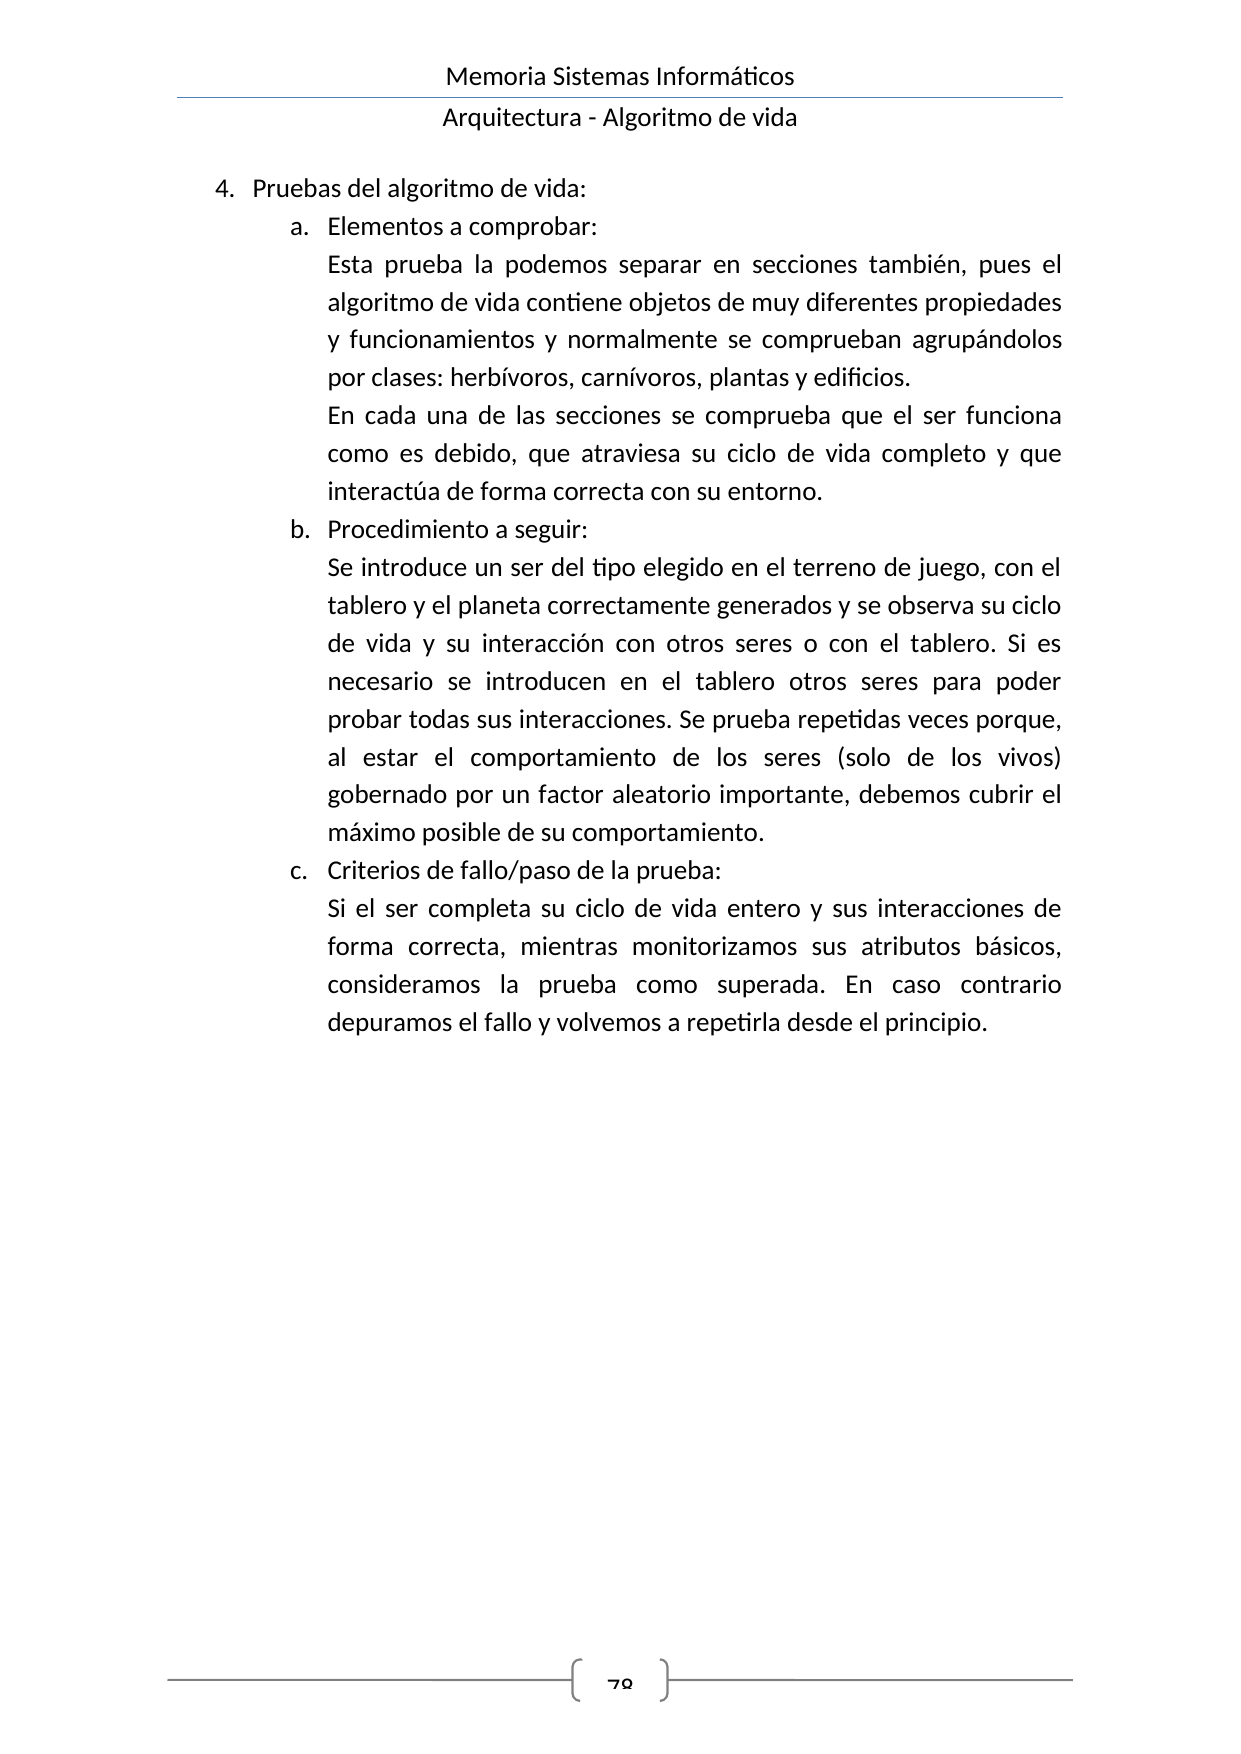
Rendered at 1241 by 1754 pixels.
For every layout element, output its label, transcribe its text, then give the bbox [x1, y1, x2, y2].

list Si el ser completa su ciclo de vida entero y sus interacciones de forma correcta, mientras monitorizamos sus atributos básicos, consideramos la prueba como superada. En caso contrario depuramos el fallo y volvemos a repetirla desde el principio. [327, 891, 1063, 1038]
list Procedimiento a seguir: [290, 512, 1063, 545]
list Elementos a comprobar: [290, 209, 1063, 242]
list Pruebas del algoritmo de vida: [215, 171, 1063, 204]
list En cada una de las secciones se comprueba que el ser funciona como es debido, que atraviesa su ciclo de vida completo y que interactúa de forma correcta con su entorno. [327, 398, 1063, 507]
list Se introduce un ser del tipo elegido en el terreno de juego, con el tablero y el planeta correctamente generados y se observa su ciclo de vida y su interacción con otros seres o con el tablero. Si es necesario se introducen en el tablero otros seres para poder probar todas sus interacciones. Se prueba repetidas veces porque, al estar el comportamiento de los seres (solo de los vivos) gobernado por un factor aleatorio importante, debemos cubrir el máximo posible de su comportamiento. [327, 550, 1063, 849]
list Esta prueba la podemos separar en secciones también, pues el algoritmo de vida contiene objetos de muy diferentes propiedades y funcionamientos y normalmente se comprueban agrupándolos por clases: herbívoros, carnívoros, plantas y edificios. [327, 247, 1063, 394]
list Criterios de fallo/paso de la prueba: [290, 853, 1063, 887]
